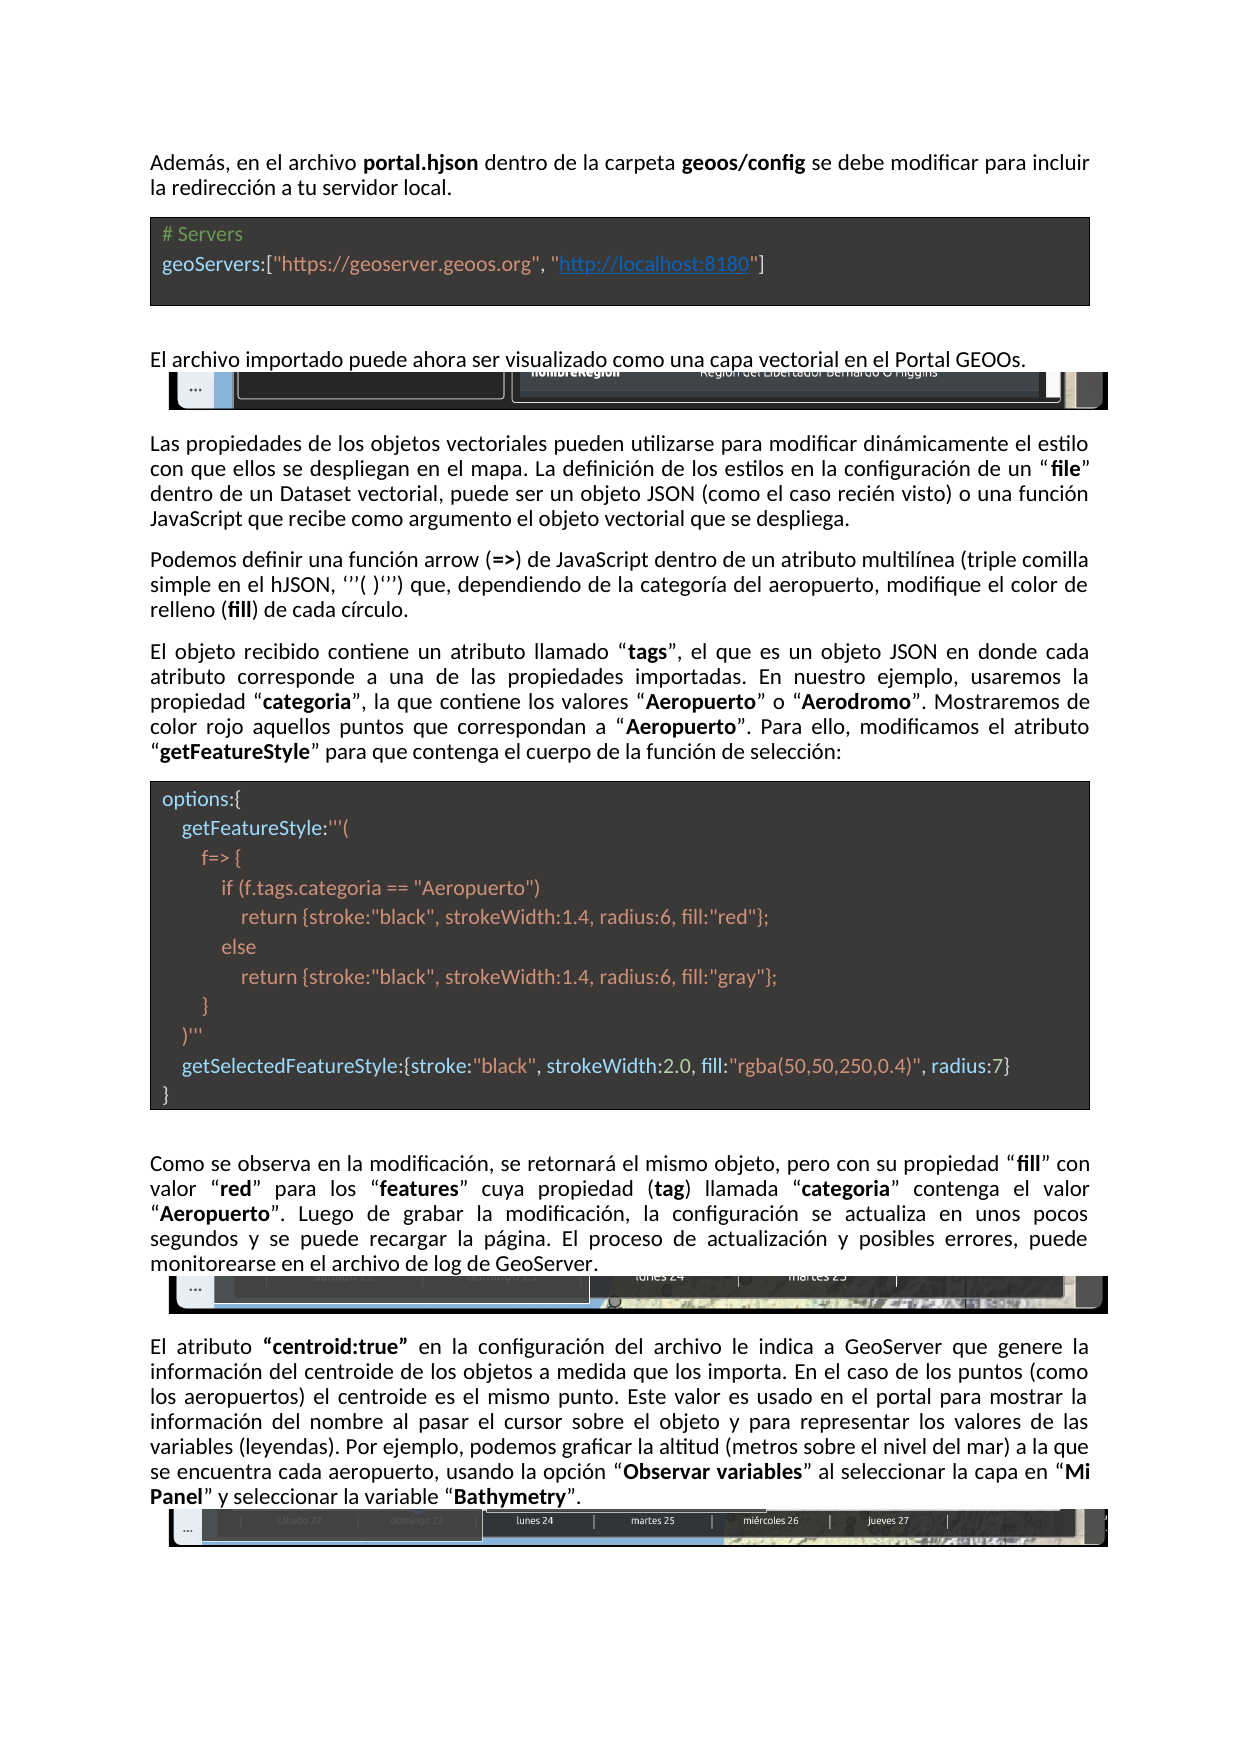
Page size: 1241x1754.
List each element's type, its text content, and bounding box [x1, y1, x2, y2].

table_header # Servers geoServers:["https://geoserver.geoos.org", "http://localhost:8180"] [151, 218, 1089, 305]
text Podemos definir una función arrow (=>) de JavaScript dentro de un atributo multilínea (triple comilla simple en el hJSON, ‘’’( )‘’’) que, dependiendo de la categoría del aeropuerto, modifique el color de relleno (fill) de cada círculo. [150, 548, 1090, 623]
text El objeto recibido contiene un atributo llamado “tags”, el que es un objeto JSON en donde cada atributo corresponde a una de las propiedades importadas. En nuestro ejemplo, usaremos la propiedad “categoria”, la que contiene los valores “Aeropuerto” o “Aerodromo”. Mostraremos de color rojo aquellos puntos que correspondan a “Aeropuerto”. Para ello, modificamos el atributo “getFeatureStyle” para que contenga el cuerpo de la función de selección: [150, 639, 1090, 764]
text El archivo importado puede ahora ser visualizado como una capa vectorial en el Portal GEOOs. [150, 348, 1090, 373]
text El atributo “centroid:true” en la configuración del archivo le indica a GeoServer que genere la información del centroide de los objetos a medida que los importa. En el caso de los puntos (como los aeropuertos) el centroide es el mismo punto. Este valor es usado en el portal para mostrar la información del nombre al pasar el cursor sobre el objeto y para representar los valores de las variables (leyendas). Por ejemplo, podemos graficar la altitud (metros sobre el nivel del mar) a la que se encuentra cada aeropuerto, usando la opción “Observar variables” al seleccionar la capa en “Mi Panel” y seleccionar la variable “Bathymetry”. [150, 1335, 1090, 1510]
text Las propiedades de los objetos vectoriales pueden utilizarse para modificar dinámicamente el estilo con que ellos se despliegan en el mapa. La definición de los estilos en la configuración de un “file” dentro de un Dataset vectorial, puede ser un objeto JSON (como el caso recién visto) o una función JavaScript que recibe como argumento el objeto vectorial que se despliega. [150, 431, 1090, 531]
text Además, en el archivo portal.hjson dentro de la carpeta geoos/config se debe modificar para incluir la redirección a tu servidor local. [150, 150, 1090, 200]
table_header options:{ getFeatureStyle:'''( f=> { if (f.tags.categoria == "Aeropuerto") return {stroke:"black", strokeWidth:1.4, radius:6, fill:"red"}; else return {stroke:"black", strokeWidth:1.4, radius:6, fill:"gray"}; } )''' getSelectedFeatureStyle:{stroke:"black", strokeWidth:2.0, fill:"rgba(50,50,250,0.4)", radius:7} } [151, 782, 1089, 1109]
text Como se observa en la modificación, se retornará el mismo objeto, pero con su propiedad “fill” con valor “red” para los “features” cuya propiedad (tag) llamada “categoria” contenga el valor “Aeropuerto”. Luego de grabar la modificación, la configuración se actualiza en unos pocos segundos y se puede recargar la página. El proceso de actualización y posibles errores, puede monitorearse en el archivo de log de GeoServer. [150, 1151, 1090, 1276]
